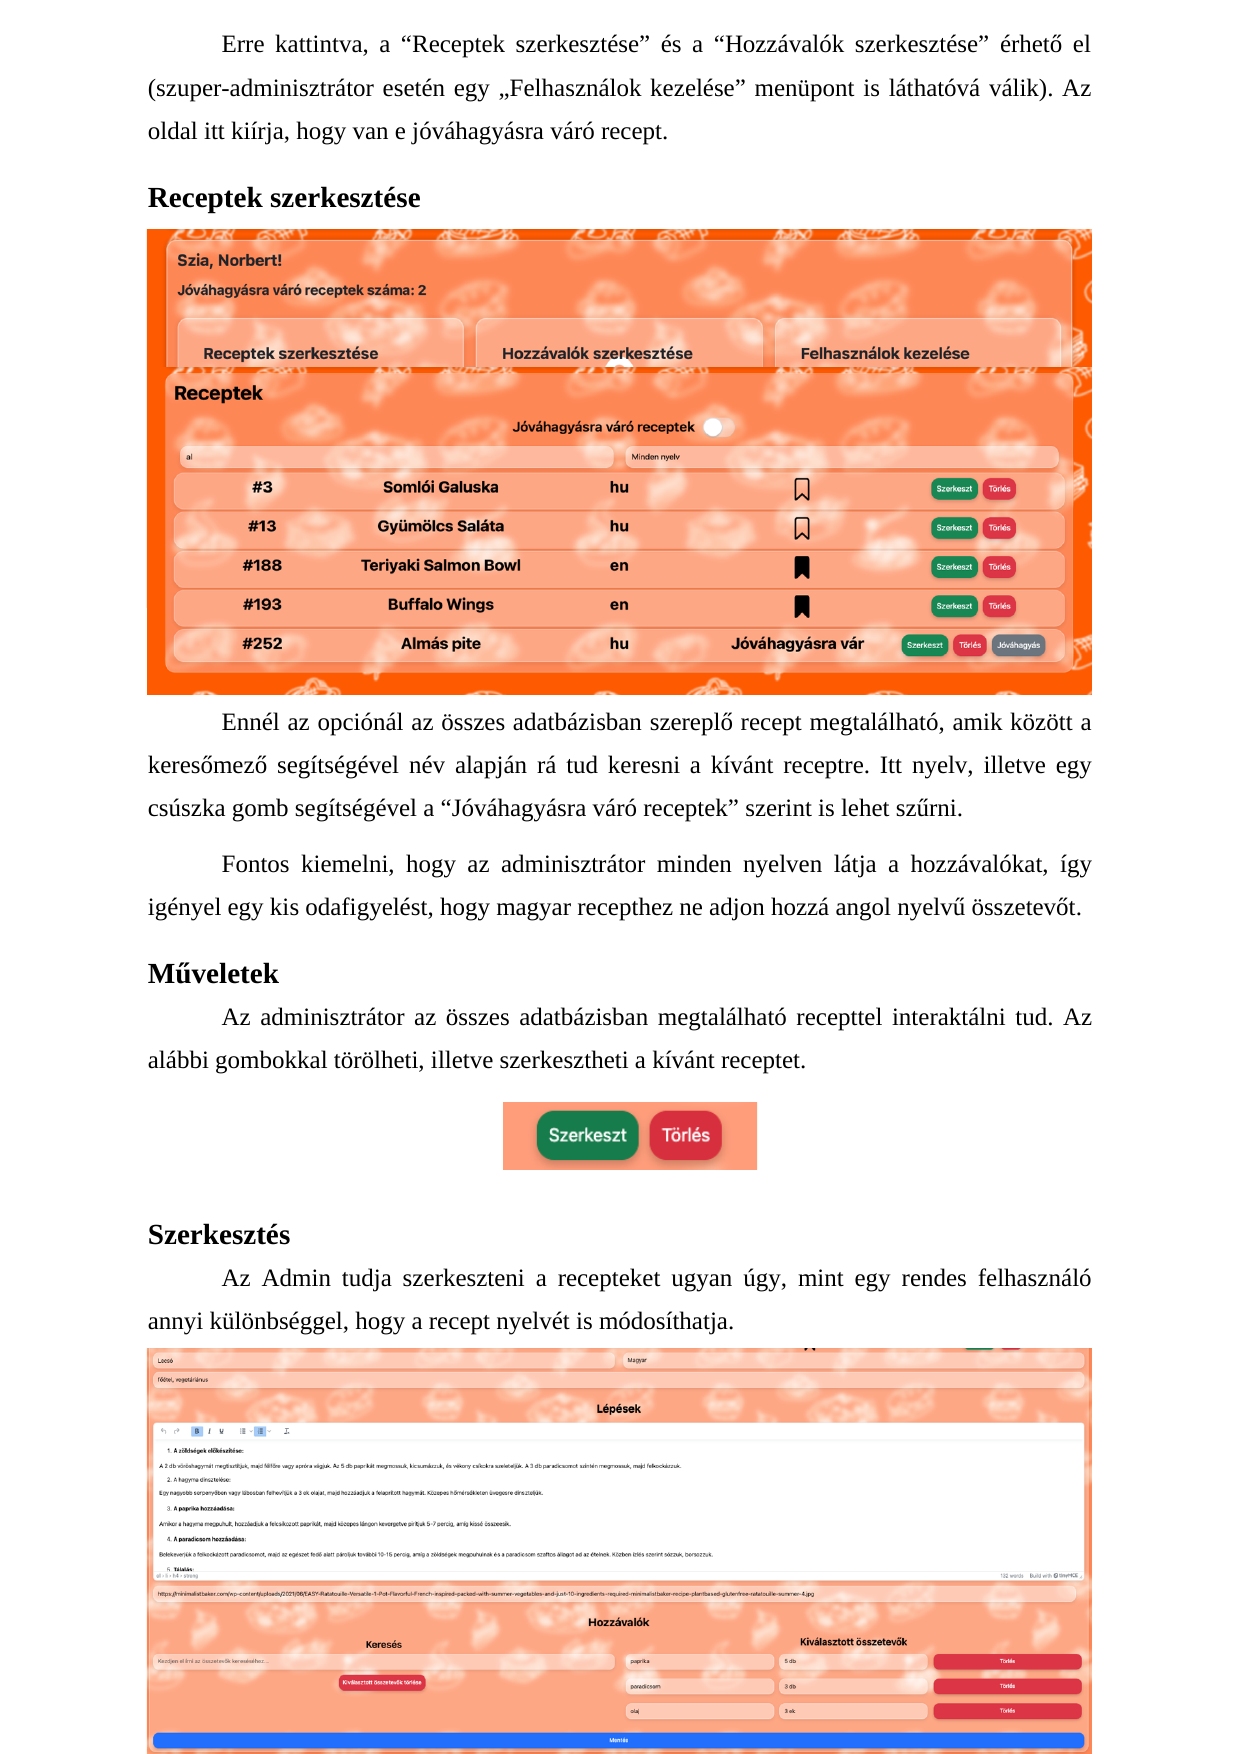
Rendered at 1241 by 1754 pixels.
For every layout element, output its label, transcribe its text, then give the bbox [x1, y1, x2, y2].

list Műveletek [148, 956, 1093, 989]
list Receptek szerkesztése [148, 180, 1093, 213]
picture [503, 1102, 758, 1170]
picture [146, 229, 1092, 695]
text Fontos kiemelni, hogy az adminisztrátor minden nyelven látja a hozzávalókat, így igényel egy kis odafigyelést, hogy magyar recepthez ne adjon hozzá angol nyelvű összetevőt. [148, 849, 1093, 921]
list Szerkesztés [148, 1109, 1093, 1250]
text Az Admin tudja szerkeszteni a recepteket ugyan úgy, mint egy rendes felhasználó annyi különbséggel, hogy a recept nyelvét is módosíthatja. [148, 1263, 1093, 1335]
text Erre kattintva, a “Receptek szerkesztése” és a “Hozzávalók szerkesztése” érhető el (szuper-adminisztrátor esetén egy „Felhasználok kezelése” menüpont is láthatóvá válik). Az oldal itt kiírja, hogy van e jóváhagyásra váró recept. [148, 29, 1093, 144]
text Az adminisztrátor az összes adatbázisban megtalálható recepttel interaktálni tud. Az alábbi gombokkal törölheti, illetve szerkesztheti a kívánt receptet. [148, 1002, 1093, 1074]
picture [146, 1348, 1092, 1754]
